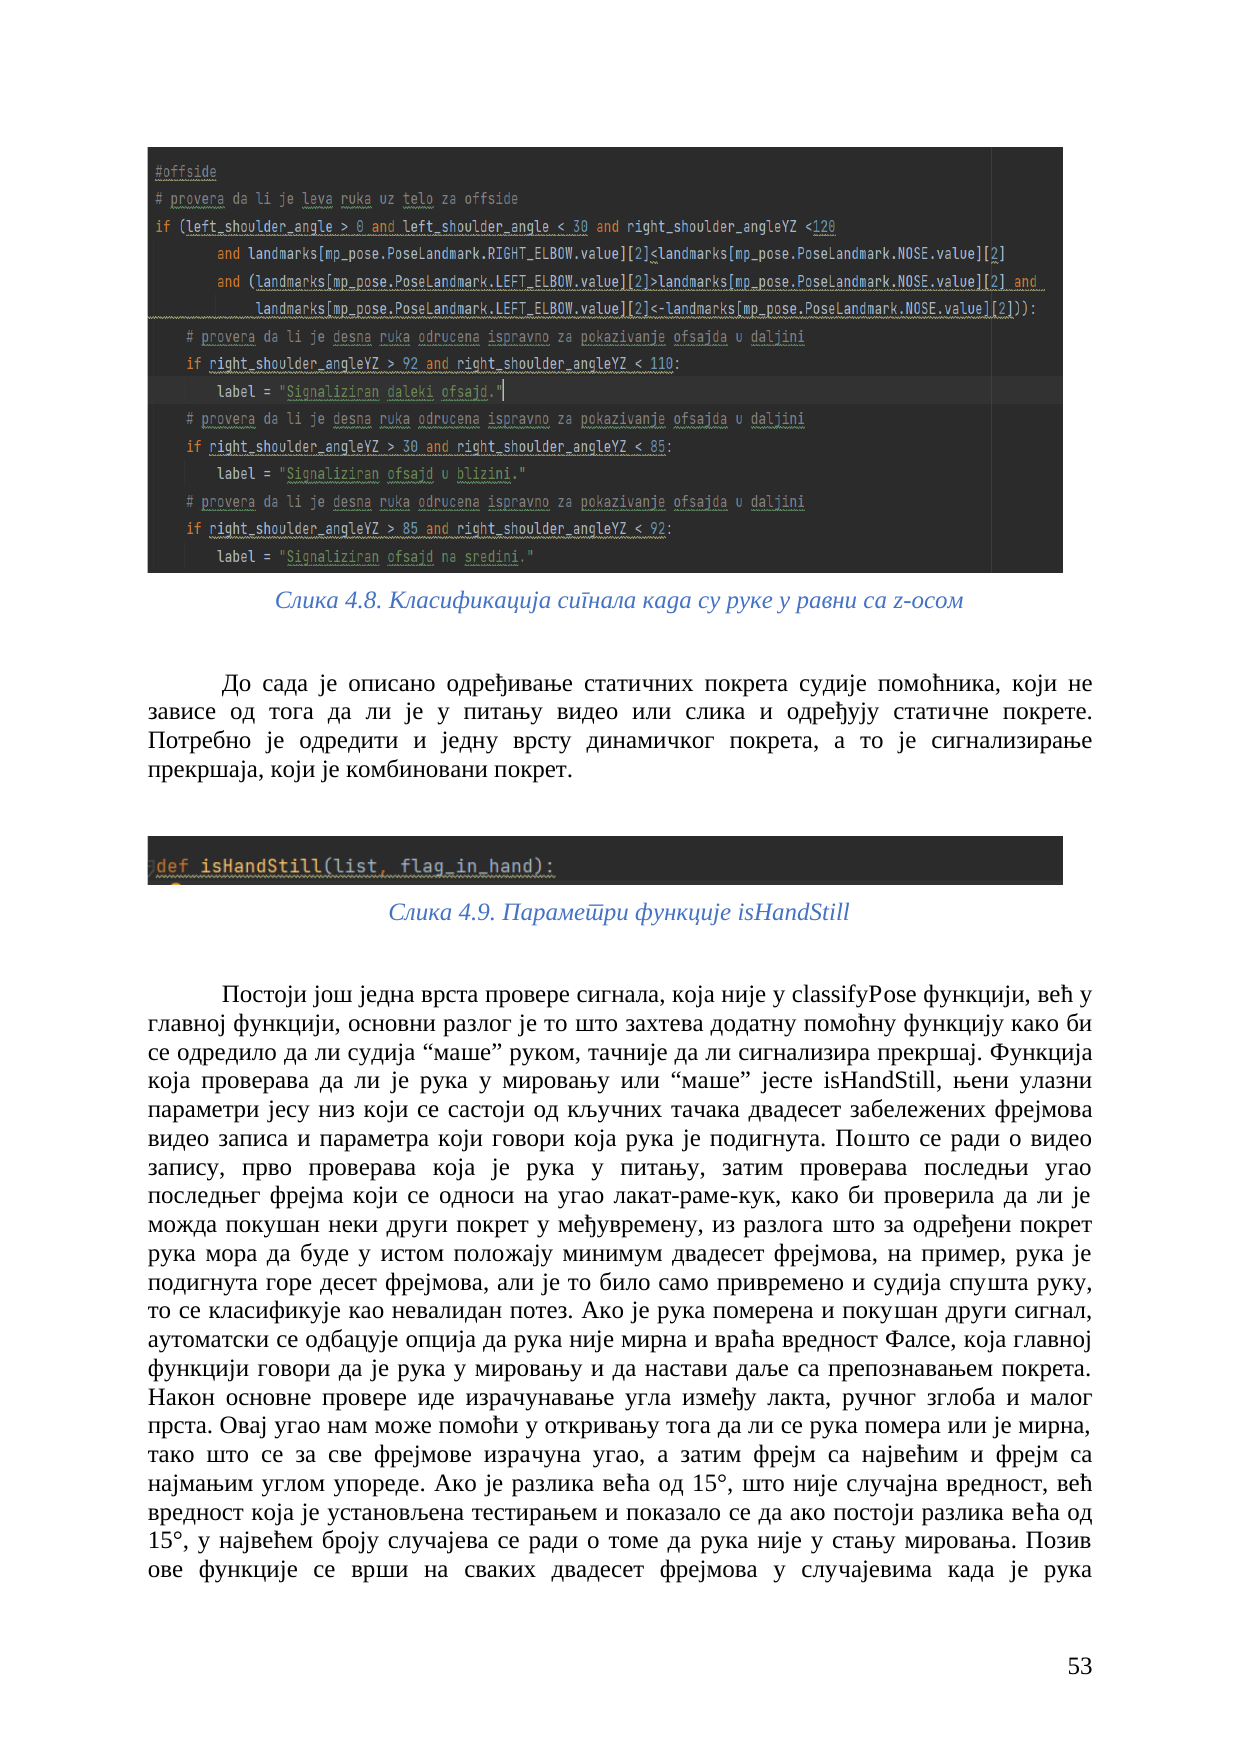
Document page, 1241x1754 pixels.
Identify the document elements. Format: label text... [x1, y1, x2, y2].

picture [147, 836, 1063, 885]
text До сада је описано одређивање статичних покрета судије помоћника, који не зависе од тога да ли је у питању видео или слика и одређују статичне покрете. Потребно је одредити и једну врсту динамичког покрета, а то је сигнализирање прекршаја, који је комбиновани покрет. [148, 668, 1092, 783]
text Слика 4.9. Параметри функције isHandStill [148, 897, 1092, 925]
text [148, 979, 1092, 1583]
picture [147, 147, 1063, 573]
text Слика 4.8. Класификација сигнала када су руке у равни са z-осом [148, 585, 1092, 614]
